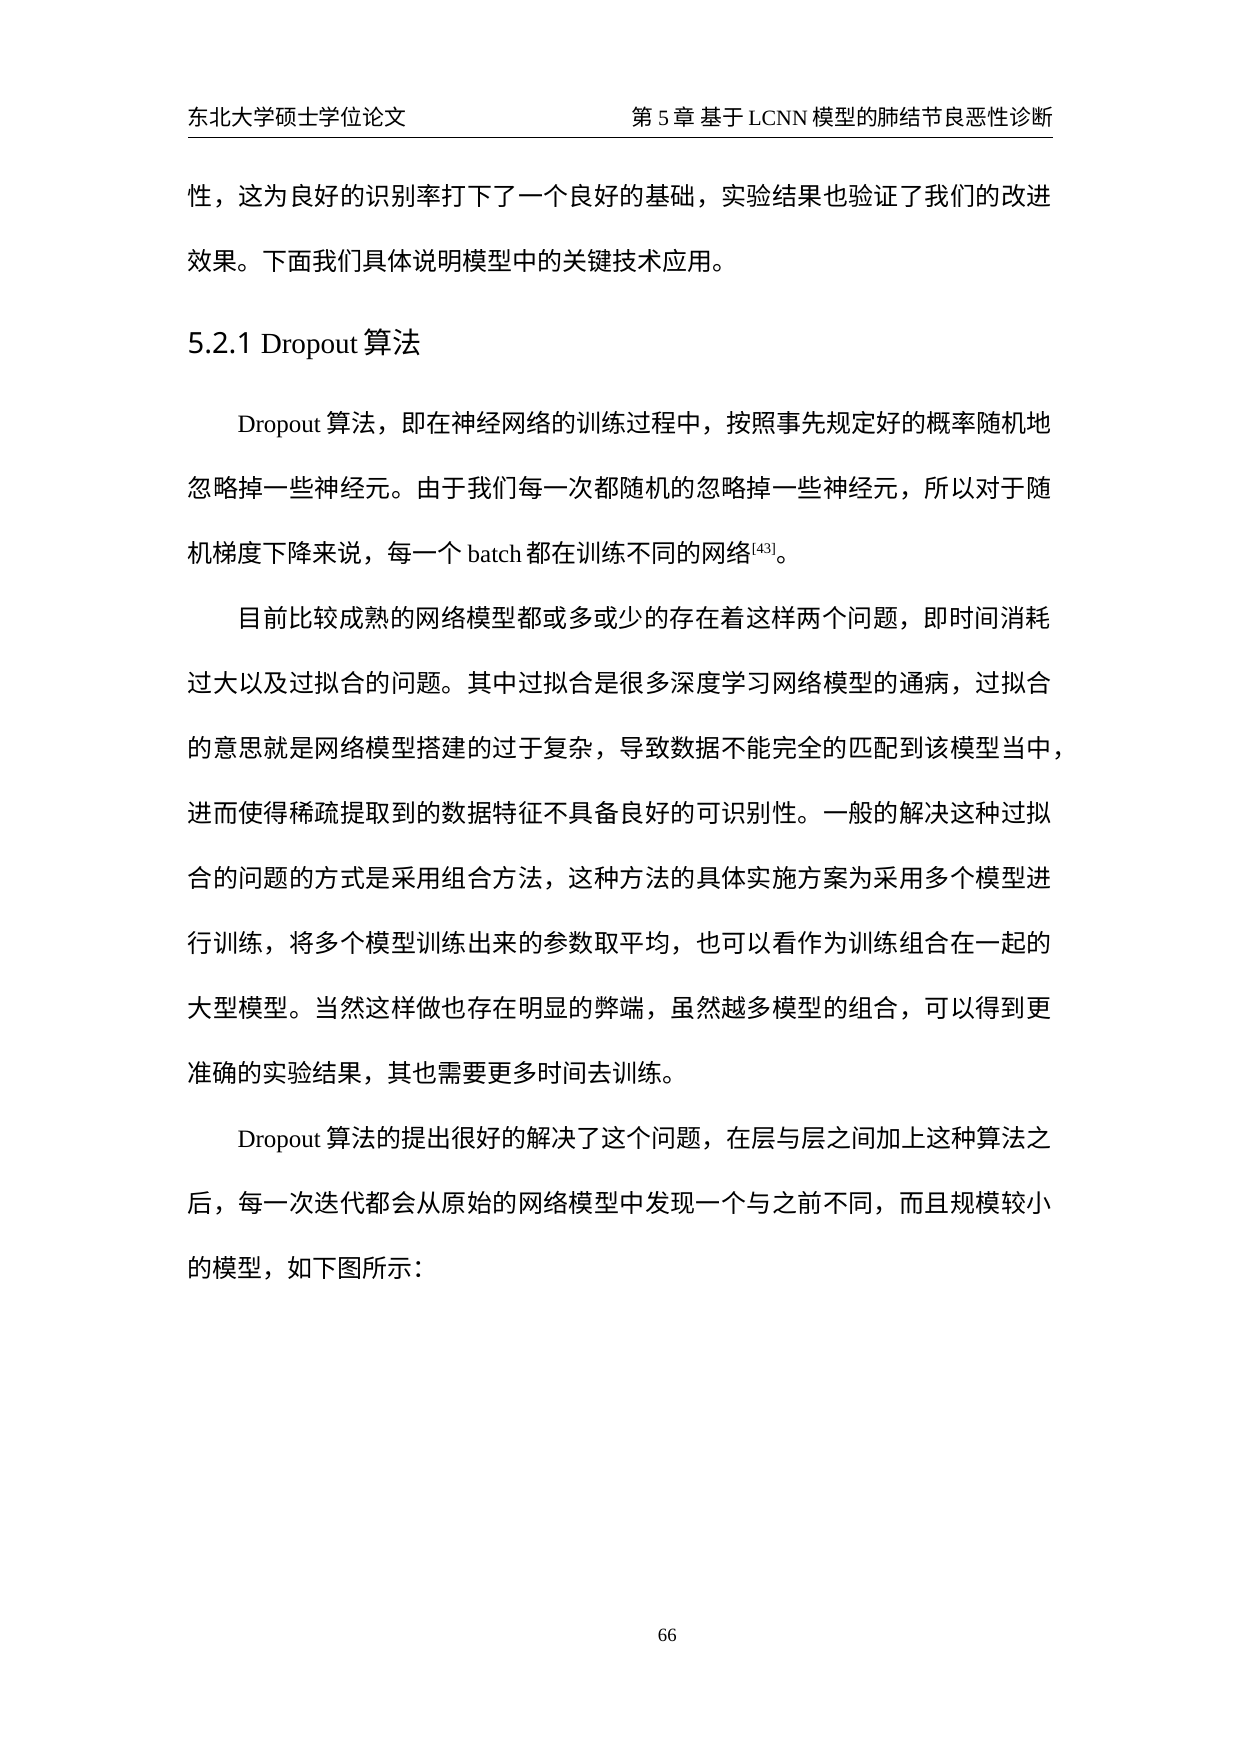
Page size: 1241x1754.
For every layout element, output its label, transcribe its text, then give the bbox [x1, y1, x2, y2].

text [187, 162, 1053, 292]
text 目前比较成熟的网络模型都或多或少的存在着这样两个问题，即时间消耗过大以及过拟合的问题。其中过拟合是很多深度学习网络模型的通病，过拟合的意思就是网络模型搭建的过于复杂，导致数据不能完全的匹配到该模型当中，进而使得稀疏提取到的数据特征不具备良好的可识别性。一般的解决这种过拟合的问题的方式是采用组合方法，这种方法的具体实施方案为采用多个模型进行训练，将多个模型训练出来的参数取平均，也可以看作为训练组合在一起的大型模型。当然这样做也存在明显的弊端，虽然越多模型的组合，可以得到更准确的实验结果，其也需要更多时间去训练。 [187, 584, 1053, 1104]
text Dropout算法，即在神经网络的训练过程中，按照事先规定好的概率随机地忽略掉一些神经元。由于我们每一次都随机的忽略掉一些神经元，所以对于随机梯度下降来说，每一个batch都在训练不同的网络[43]。 [187, 389, 1053, 584]
text Dropout算法的提出很好的解决了这个问题，在层与层之间加上这种算法之后，每一次迭代都会从原始的网络模型中发现一个与之前不同，而且规模较小的模型，如下图所示： [187, 1104, 1053, 1299]
text 5.2.1 Dropout算法 [187, 308, 1053, 373]
